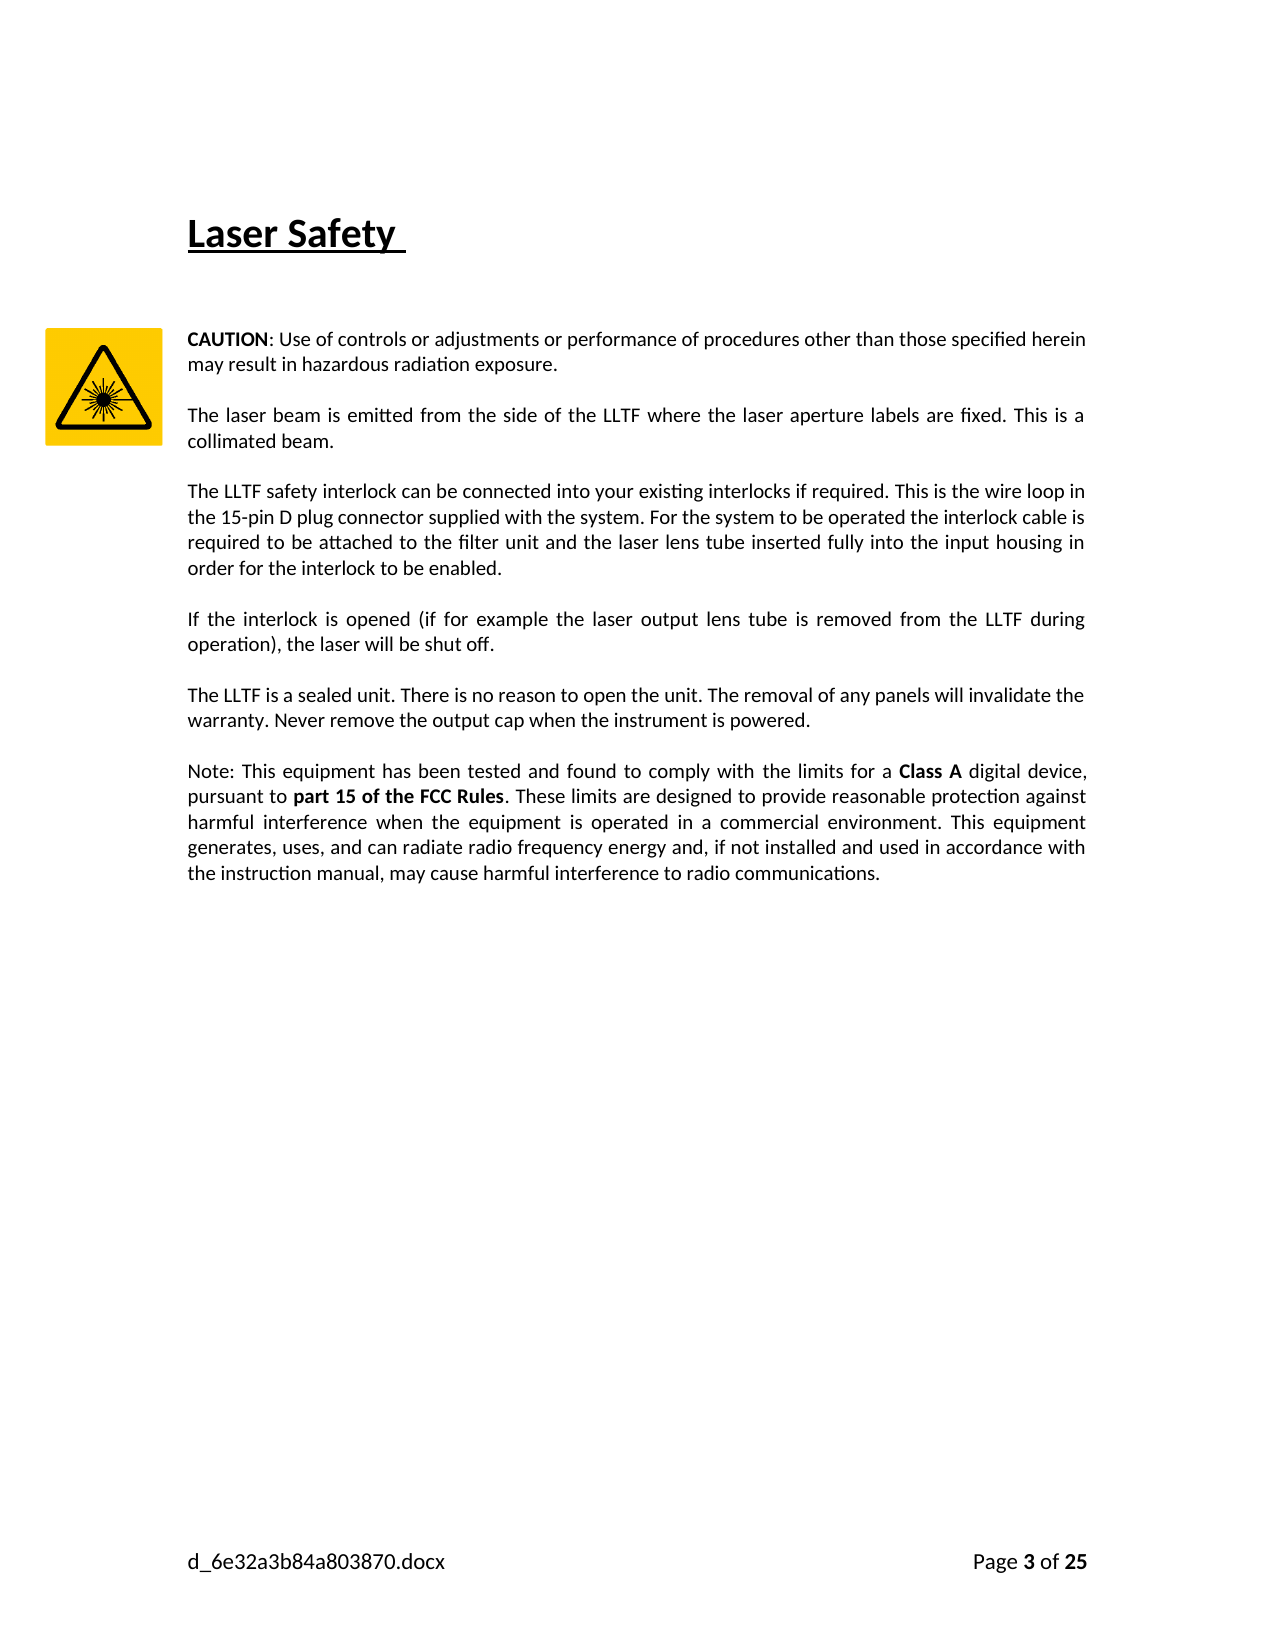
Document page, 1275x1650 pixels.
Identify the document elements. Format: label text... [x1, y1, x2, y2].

text If the interlock is opened (if for example the laser output lens tube is removed from the LLTF during operation), the laser will be shut off. [187, 606, 1087, 657]
text The laser beam is emitted from the side of the LLTF where the laser aperture labels are fixed. This is a collimated beam. [187, 402, 1087, 453]
text The LLTF safety interlock can be connected into your existing interlocks if required. This is the wire loop in the 15-pin D plug connector supplied with the system. For the system to be operated the interlock cable is required to be attached to the filter unit and the laser lens tube inserted fully into the input housing in order for the interlock to be enabled. [187, 479, 1087, 580]
text Note: This equipment has been tested and found to comply with the limits for a Class A digital device, pursuant to part 15 of the FCC Rules. These limits are designed to provide reasonable protection against harmful interference when the equipment is operated in a commercial environment. This equipment generates, uses, and can radiate radio frequency energy and, if not installed and used in accordance with the instruction manual, may cause harmful interference to radio communications. [187, 758, 1087, 885]
picture [45, 328, 163, 446]
subtitle Laser Safety [187, 207, 1087, 258]
text The LLTF is a sealed unit. There is no reason to open the unit. The removal of any panels will invalidate the warranty. Never remove the output cap when the instrument is powered. [187, 682, 1087, 733]
text CAUTION: Use of controls or adjustments or performance of procedures other than those specified herein may result in hazardous radiation exposure. [187, 326, 1087, 377]
